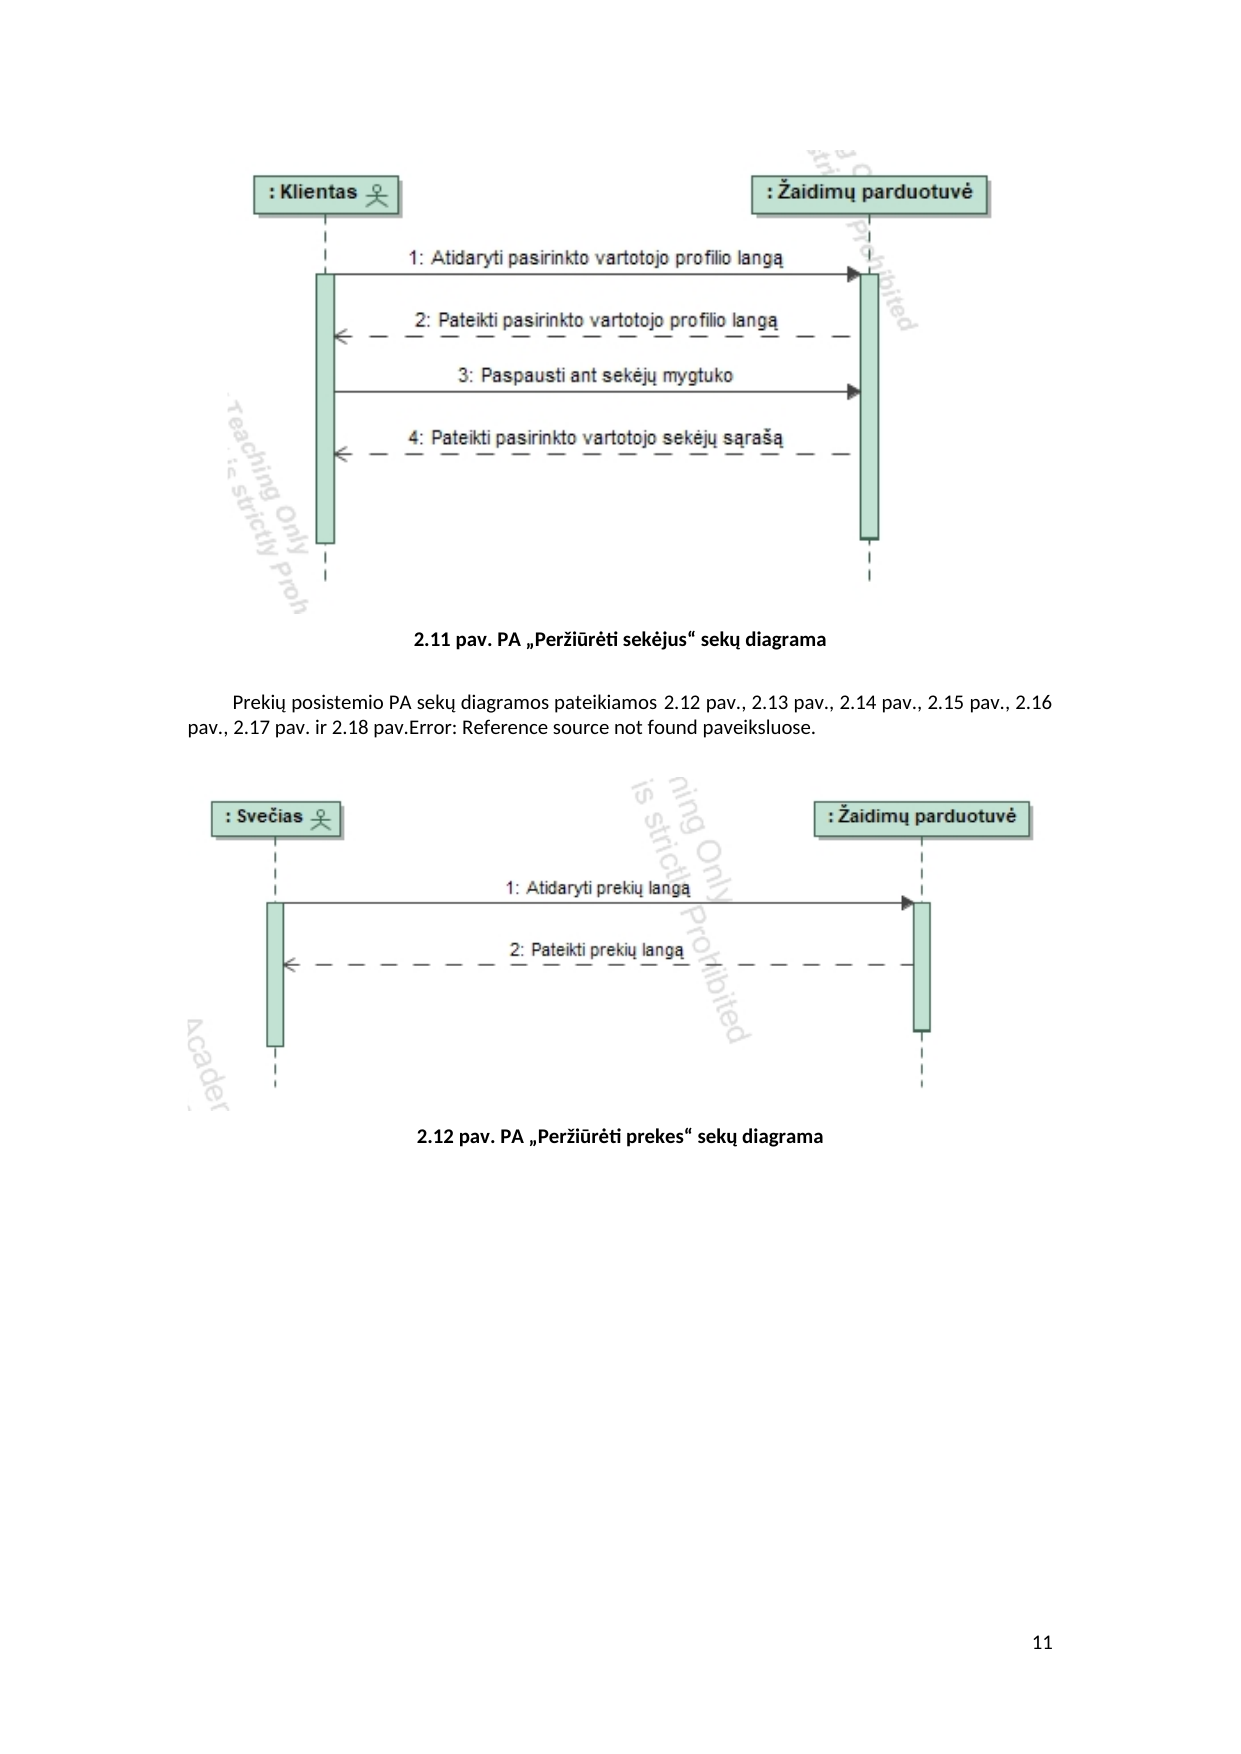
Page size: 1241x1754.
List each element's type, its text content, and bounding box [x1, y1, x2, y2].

picture [227, 150, 1013, 614]
picture [187, 777, 1053, 1111]
